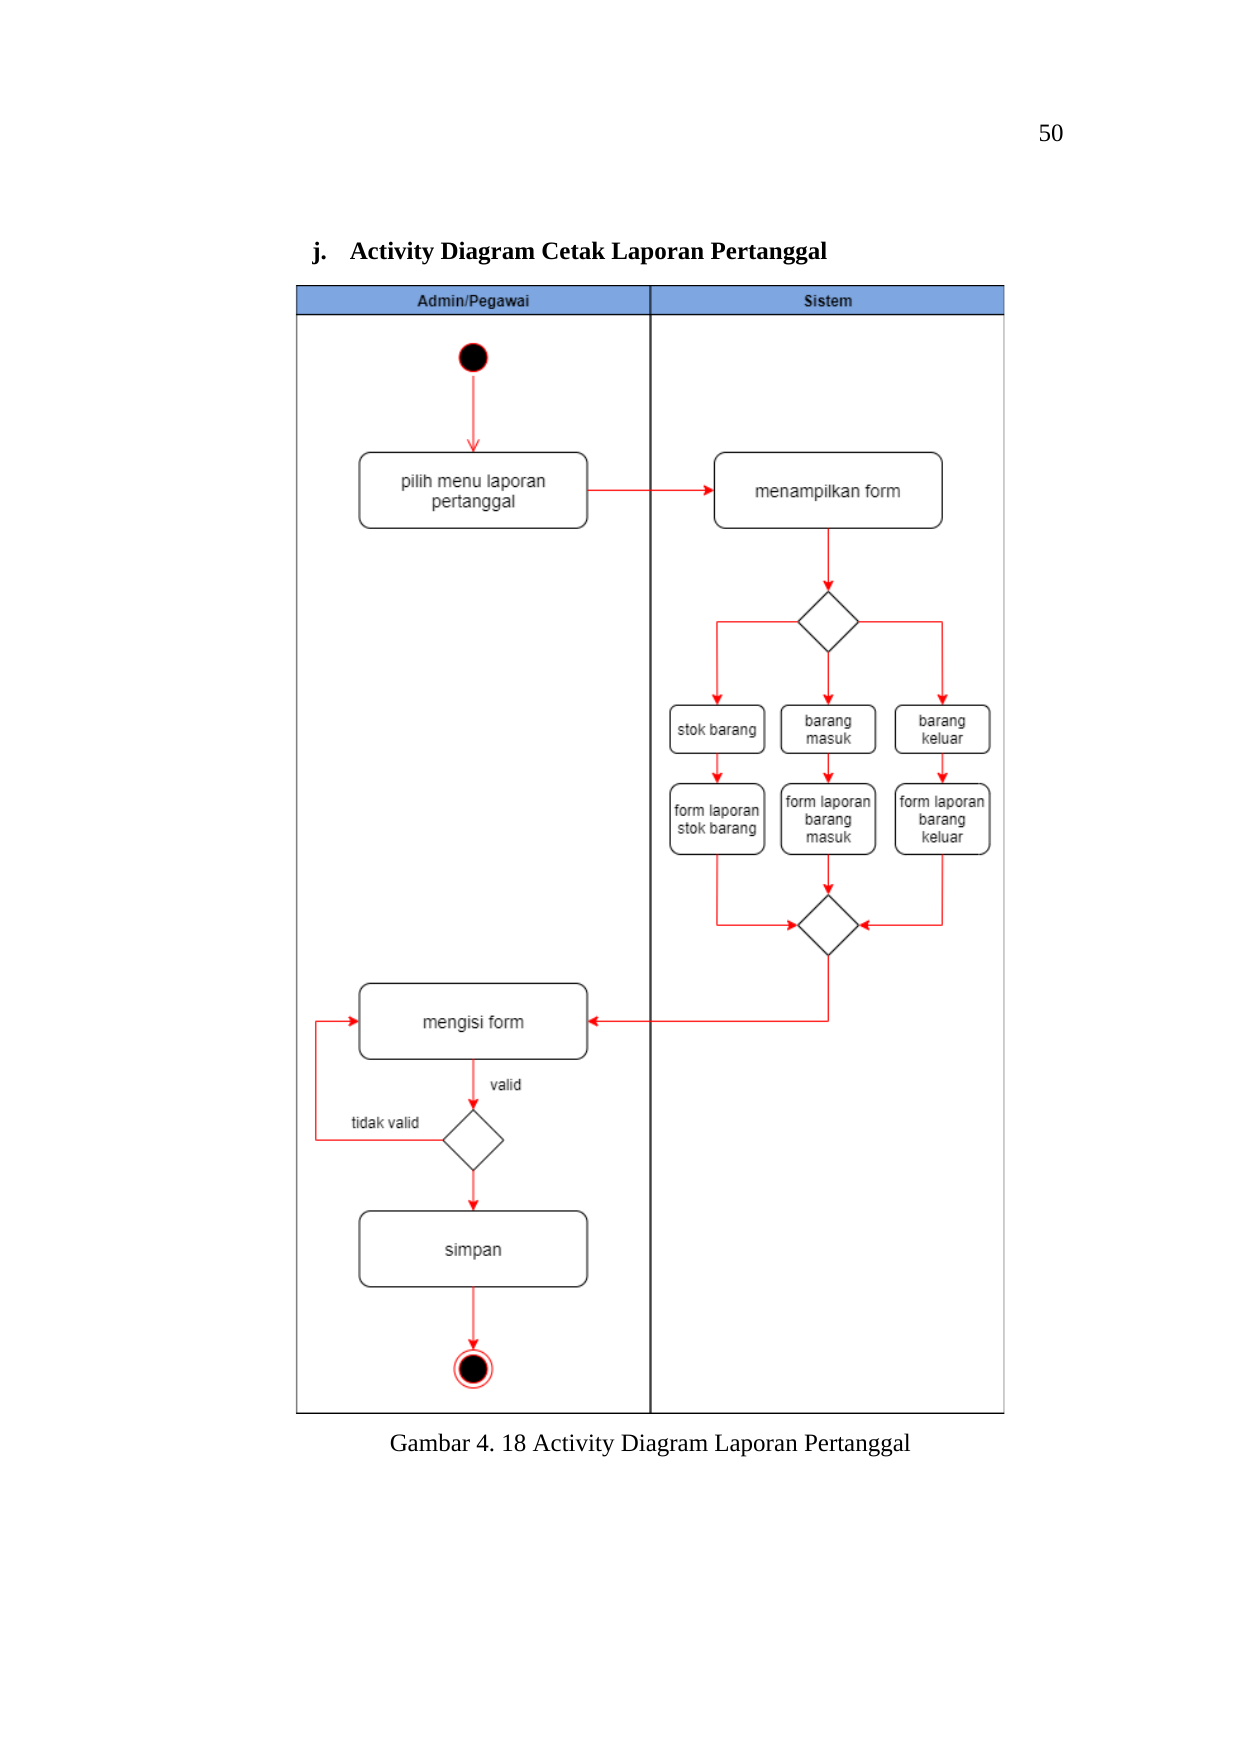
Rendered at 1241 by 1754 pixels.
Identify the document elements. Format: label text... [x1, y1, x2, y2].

picture [295, 285, 1005, 1414]
subtitle Activity Diagram Cetak Laporan Pertanggal [312, 236, 1063, 265]
